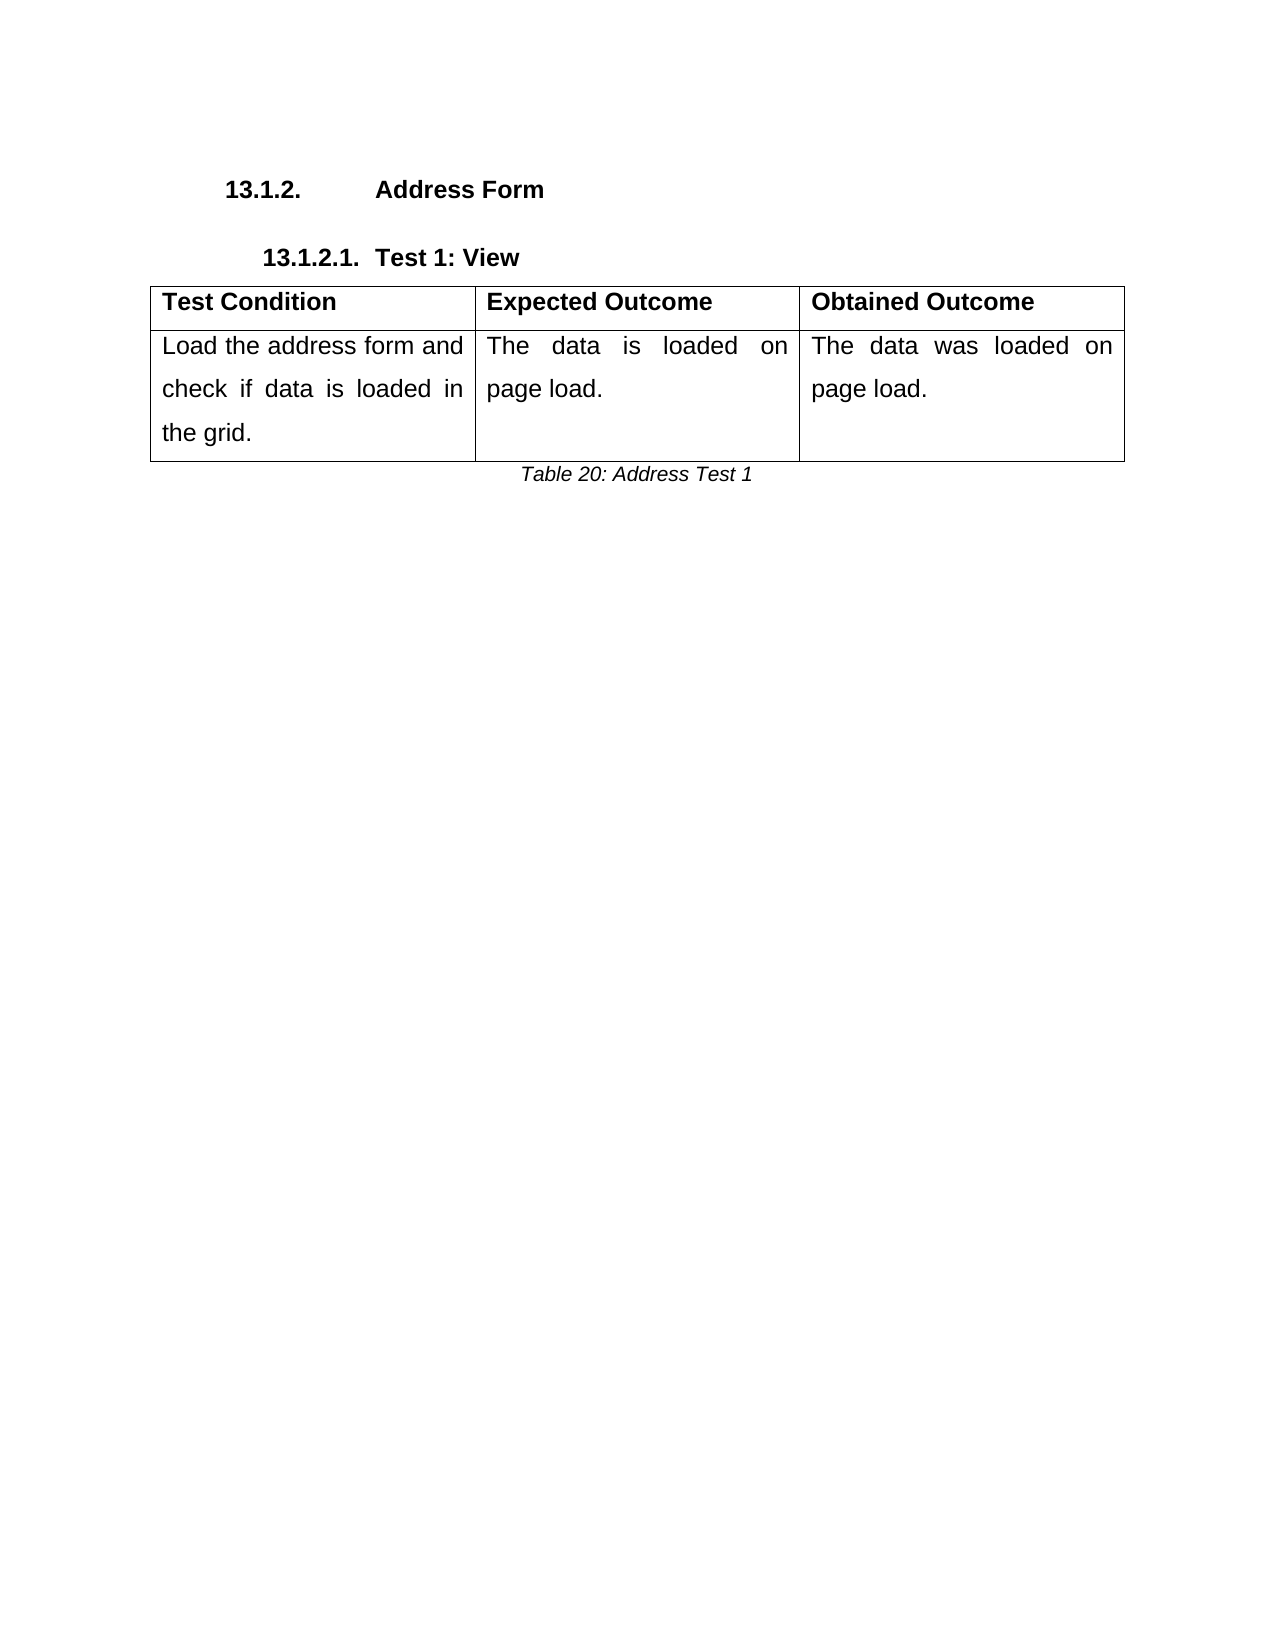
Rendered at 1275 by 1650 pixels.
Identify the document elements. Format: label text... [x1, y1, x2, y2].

table_header Obtained Outcome [800, 287, 1124, 330]
table_cell The data is loaded on page load. [476, 331, 799, 461]
table_header Expected Outcome [476, 287, 799, 330]
table_header Test Condition [151, 287, 475, 330]
subtitle Test 1: View [262, 243, 1125, 272]
table_cell Load the address form and check if data is loaded in the grid. [151, 331, 475, 461]
table_cell The data was loaded on page load. [800, 331, 1124, 461]
subtitle Address Form [225, 175, 1125, 204]
text Table : Address Test 1 [150, 462, 1125, 486]
